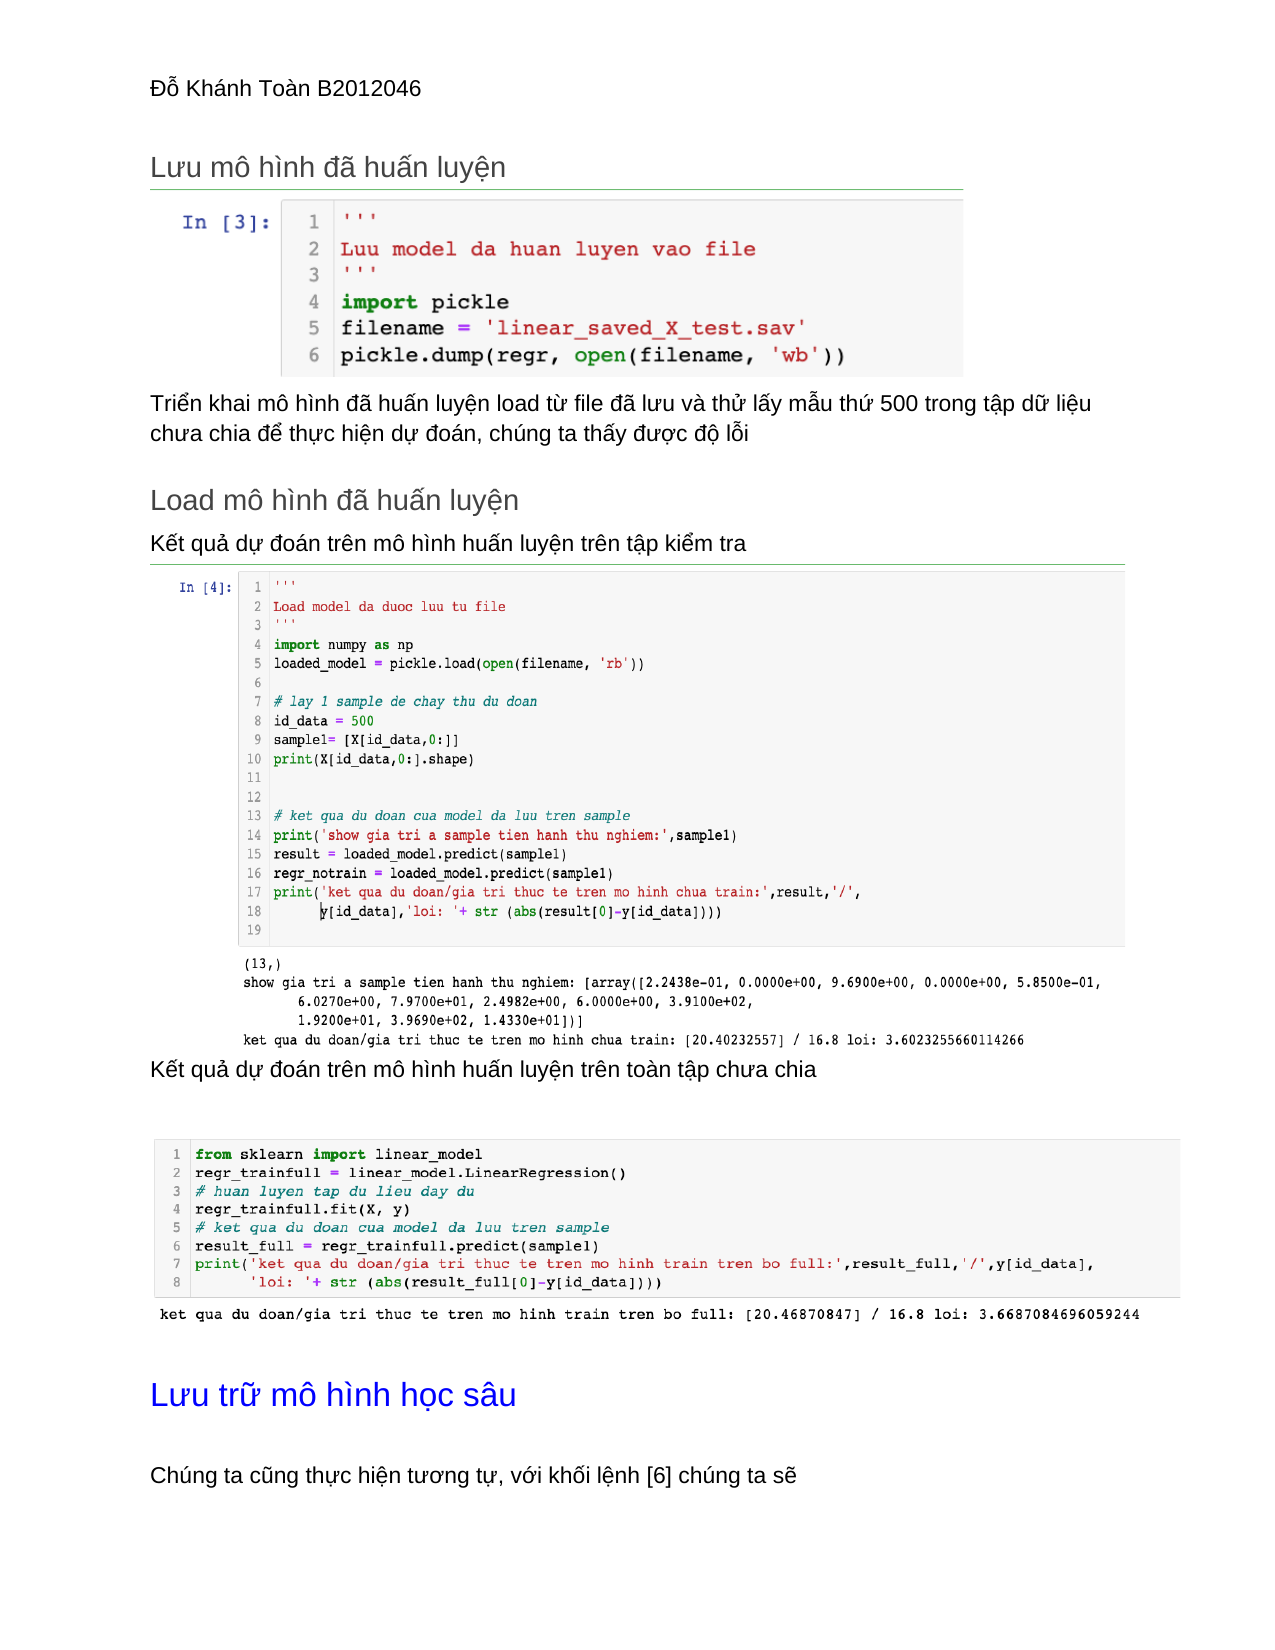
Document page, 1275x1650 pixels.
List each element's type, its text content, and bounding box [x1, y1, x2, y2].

picture [150, 560, 1125, 1053]
picture [150, 1123, 1181, 1332]
text Chúng ta cũng thực hiện tương tự, với khối lệnh [6] chúng ta sẽ [150, 1462, 1125, 1488]
picture [150, 188, 964, 377]
text Kết quả dự đoán trên mô hình huấn luyện trên toàn tập chưa chia [150, 1056, 1125, 1082]
text Triển khai mô hình đã huấn luyện load từ file đã lưu và thử lấy mẫu thứ 500 trong tập dữ liệu chưa chia để thực hiện dự đoán, chúng ta thấy được độ lỗi [150, 389, 1125, 446]
text Kết quả dự đoán trên mô hình huấn luyện trên tập kiểm tra [150, 530, 1125, 557]
subtitle Load mô hình đã huấn luyện [150, 483, 1125, 517]
subtitle Lưu trữ mô hình học sâu [150, 1375, 1125, 1414]
